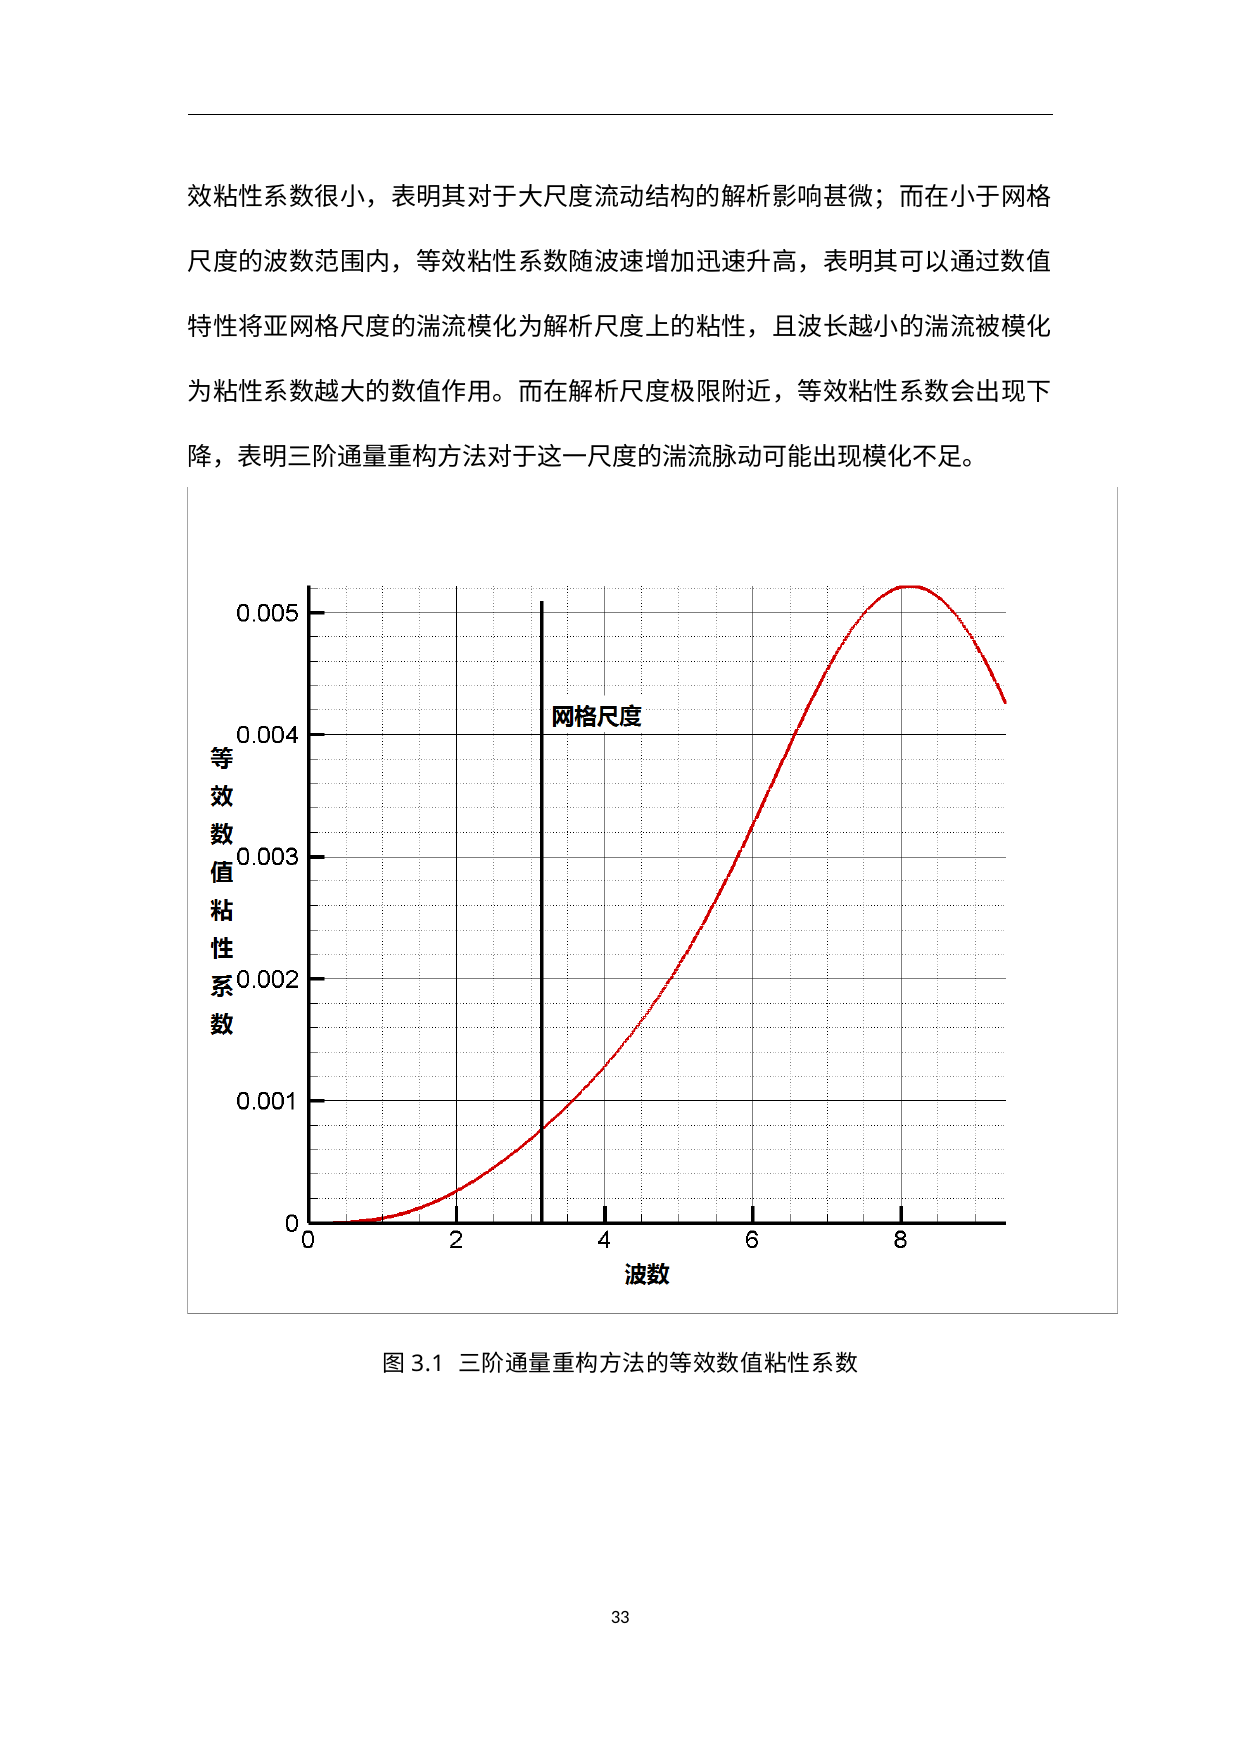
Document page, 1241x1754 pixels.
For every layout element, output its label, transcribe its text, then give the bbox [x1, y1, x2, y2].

text 图3.1 三阶通量重构方法的等效数值粘性系数 [187, 1344, 1053, 1378]
picture [187, 487, 1118, 1314]
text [187, 162, 1053, 487]
